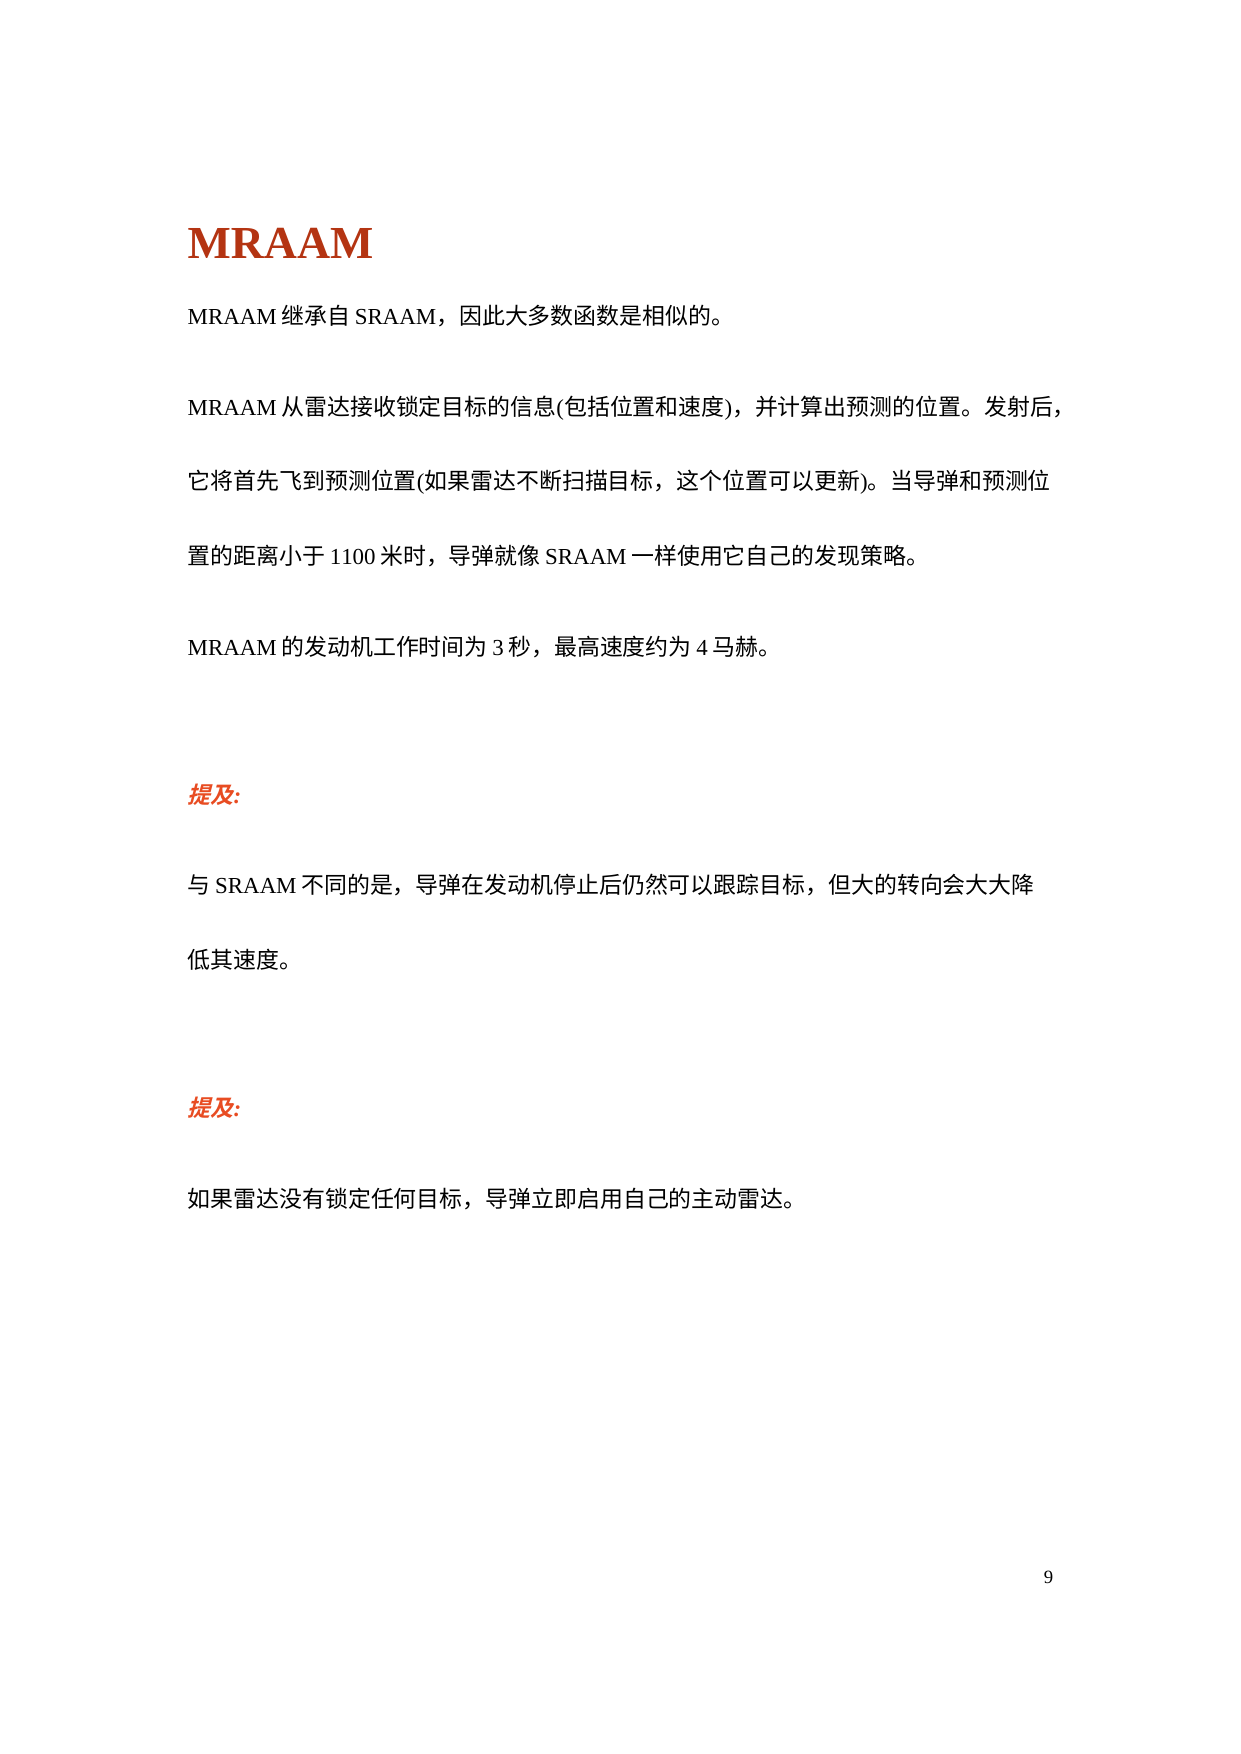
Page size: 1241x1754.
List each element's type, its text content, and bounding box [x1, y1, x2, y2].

text MRAAM的发动机工作时间为3秒，最高速度约为4马赫。 [187, 613, 1053, 678]
text 提及: [187, 761, 1053, 826]
text 提及: [187, 1074, 1053, 1139]
subtitle MRAAM [187, 209, 1053, 274]
text MRAAM继承自SRAAM，因此大多数函数是相似的。 [187, 282, 1053, 347]
text 如果雷达没有锁定任何目标，导弹立即启用自己的主动雷达。 [187, 1165, 1053, 1230]
text MRAAM从雷达接收锁定目标的信息(包括位置和速度)，并计算出预测的位置。发射后，它将首先飞到预测位置(如果雷达不断扫描目标，这个位置可以更新)。当导弹和预测位置的距离小于1100米时，导弹就像SRAAM一样使用它自己的发现策略。 [187, 373, 1053, 587]
text 与SRAAM不同的是，导弹在发动机停止后仍然可以跟踪目标，但大的转向会大大降低其速度。 [187, 851, 1053, 991]
